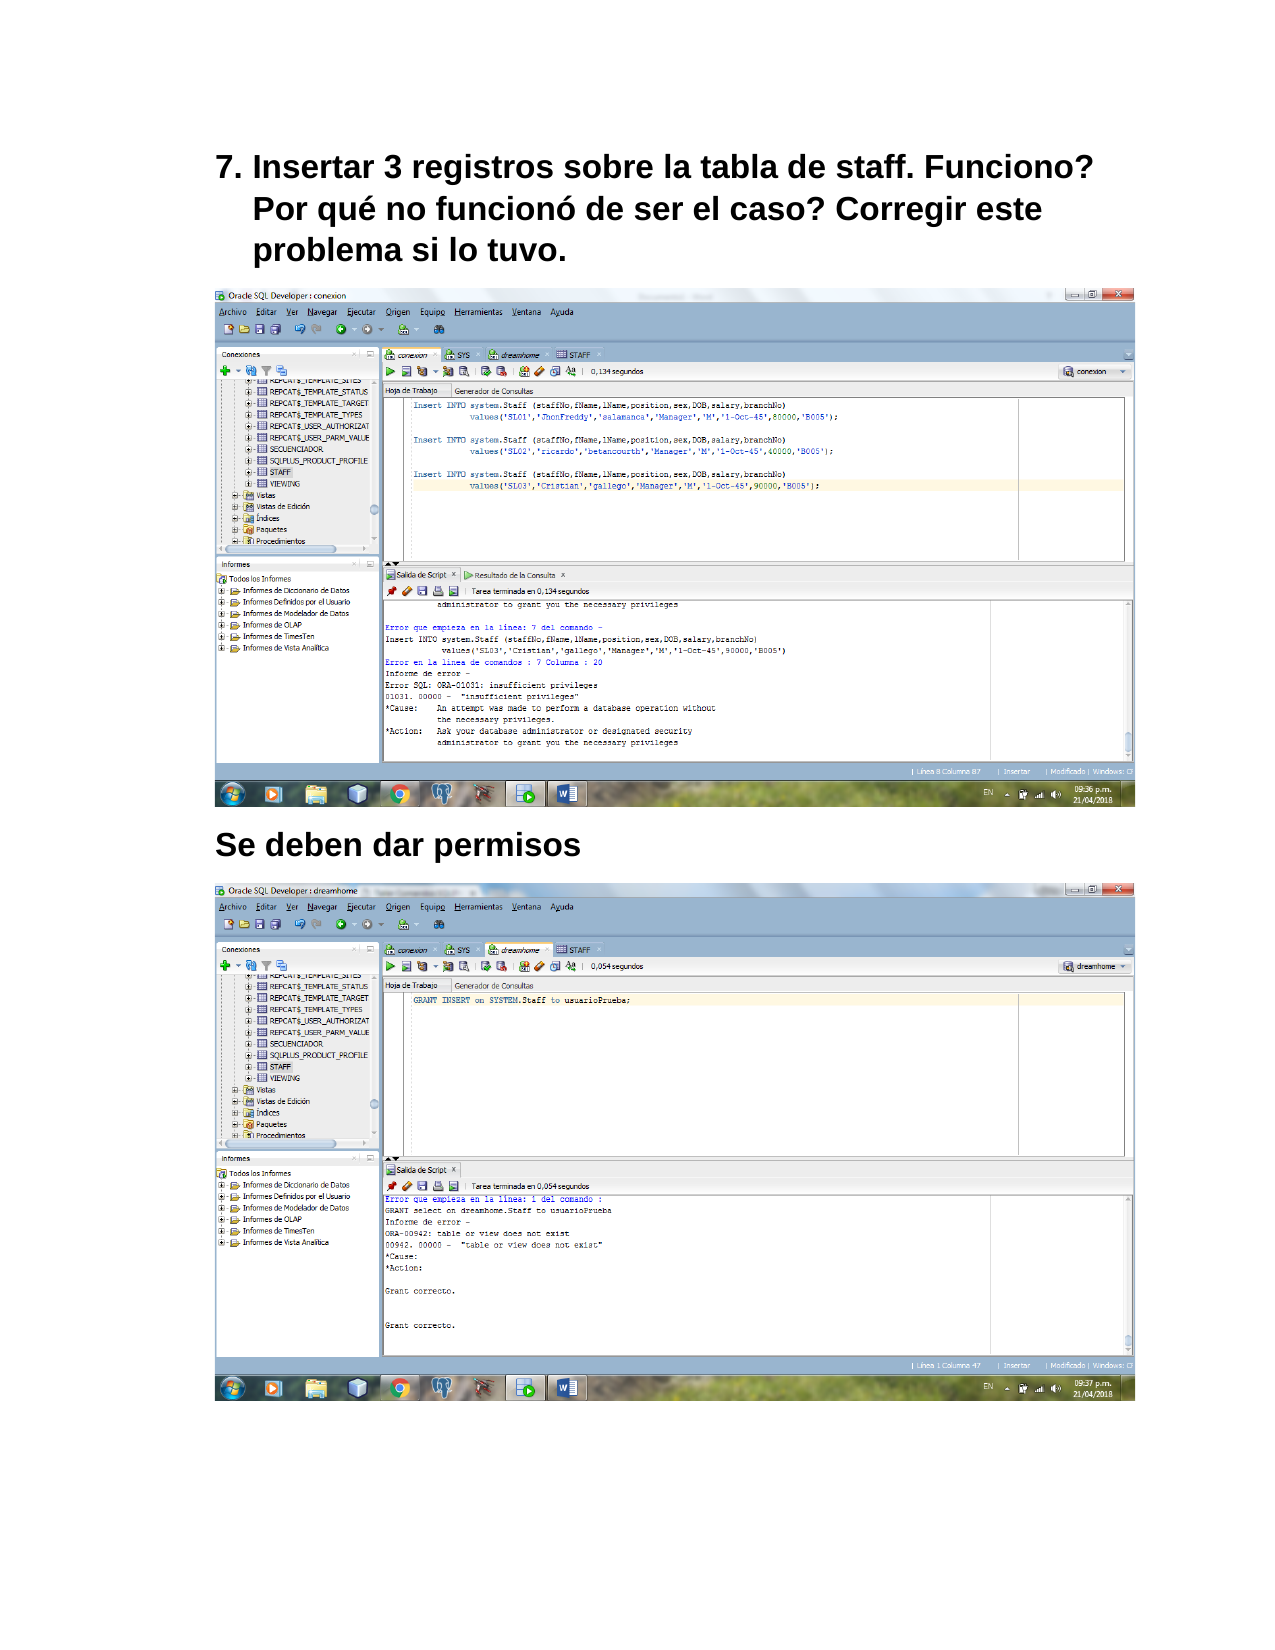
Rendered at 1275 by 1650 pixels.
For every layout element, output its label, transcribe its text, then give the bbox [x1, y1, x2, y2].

list Insertar 3 registros sobre la tabla de staff. Funciono? Por qué no funcionó de ser el caso? Corregir este problema si lo tuvo. [215, 148, 1098, 269]
text Se deben dar permisos [215, 825, 1098, 863]
picture [214, 883, 1136, 1401]
picture [214, 288, 1136, 807]
